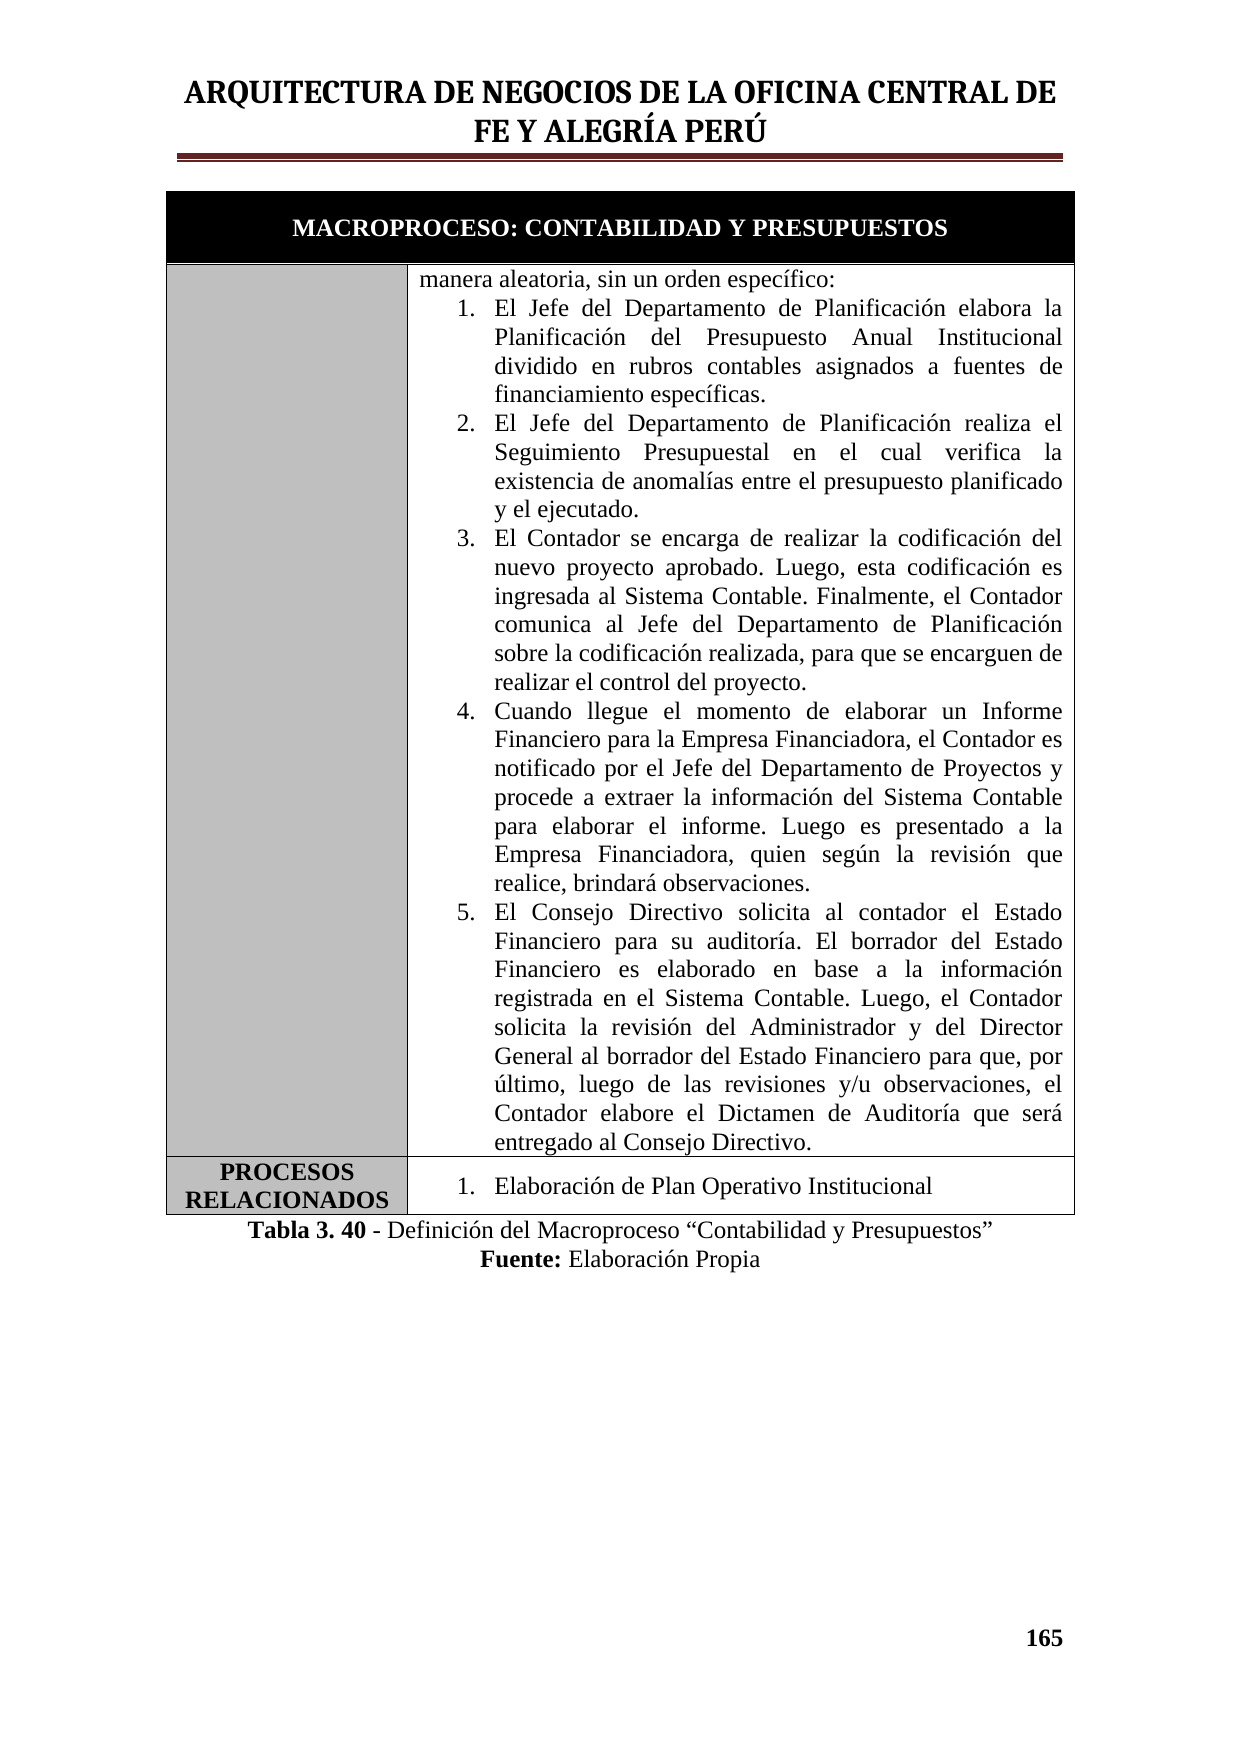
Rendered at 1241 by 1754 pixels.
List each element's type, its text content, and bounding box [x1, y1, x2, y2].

text Fuente: Elaboración Propia [177, 1244, 1063, 1273]
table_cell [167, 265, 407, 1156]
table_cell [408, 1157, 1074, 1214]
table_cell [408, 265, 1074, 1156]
text Tabla 3. 40 - Definición del Macroproceso “Contabilidad y Presupuestos” [177, 1215, 1063, 1244]
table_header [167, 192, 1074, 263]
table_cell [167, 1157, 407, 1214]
